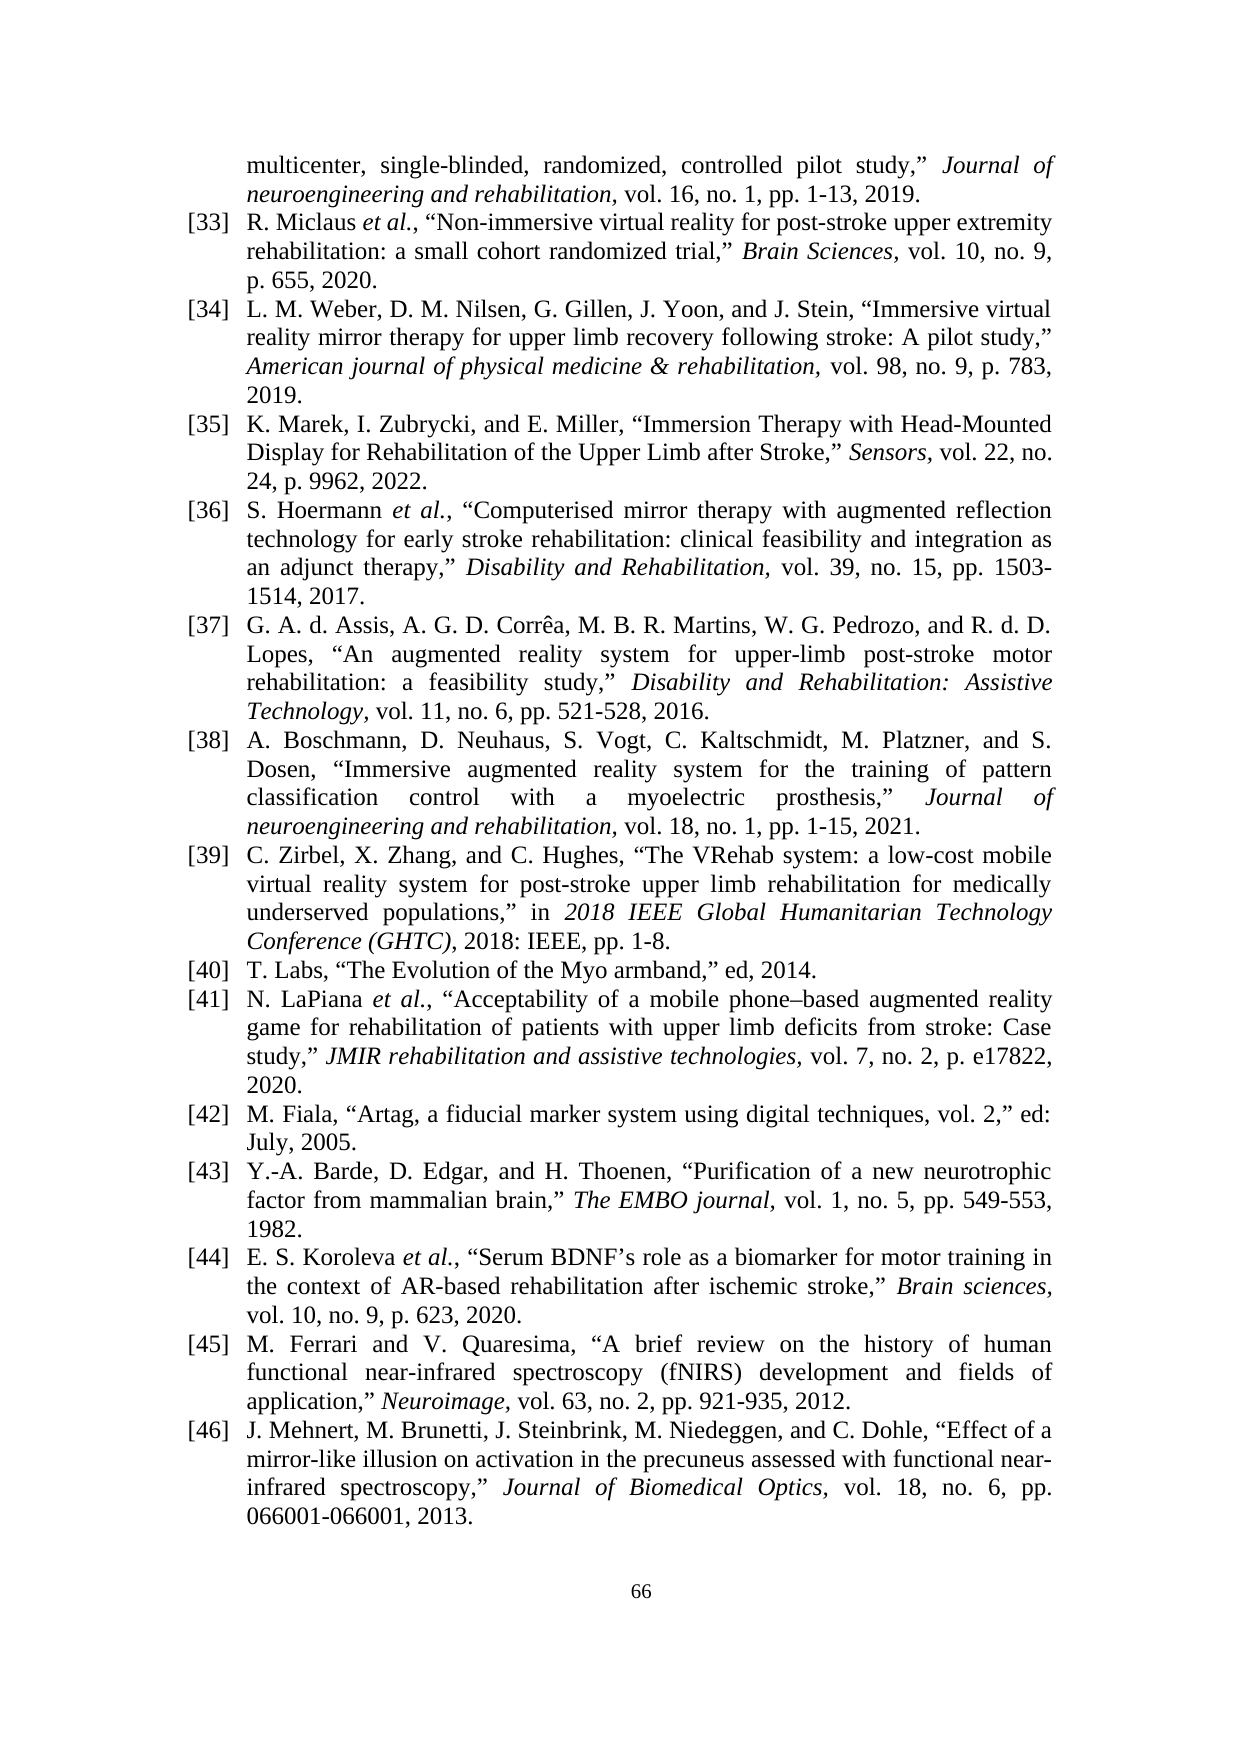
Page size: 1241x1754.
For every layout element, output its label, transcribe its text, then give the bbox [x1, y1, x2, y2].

text [43] Y.-A. Barde, D. Edgar, and H. Thoenen, “Purification of a new neurotrophic factor from mammalian brain,” The EMBO journal, vol. 1, no. 5, pp. 549-553, 1982. [187, 1156, 1053, 1242]
text [42] M. Fiala, “Artag, a fiducial marker system using digital techniques, vol. 2,” ed: July, 2005. [187, 1099, 1053, 1156]
text [35] K. Marek, I. Zubrycki, and E. Miller, “Immersion Therapy with Head-Mounted Display for Rehabilitation of the Upper Limb after Stroke,” Sensors, vol. 22, no. 24, p. 9962, 2022. [187, 409, 1053, 495]
text [46] J. Mehnert, M. Brunetti, J. Steinbrink, M. Niedeggen, and C. Dohle, “Effect of a mirror-like illusion on activation in the precuneus assessed with functional near-infrared spectroscopy,” Journal of Biomedical Optics, vol. 18, no. 6, pp. 066001-066001, 2013. [187, 1415, 1053, 1530]
text [41] N. LaPiana et al., “Acceptability of a mobile phone–based augmented reality game for rehabilitation of patients with upper limb deficits from stroke: Case study,” JMIR rehabilitation and assistive technologies, vol. 7, no. 2, p. e17822, 2020. [187, 984, 1053, 1099]
text [34] L. M. Weber, D. M. Nilsen, G. Gillen, J. Yoon, and J. Stein, “Immersive virtual reality mirror therapy for upper limb recovery following stroke: A pilot study,” American journal of physical medicine & rehabilitation, vol. 98, no. 9, p. 783, 2019. [187, 294, 1053, 409]
text [37] G. A. d. Assis, A. G. D. Corrêa, M. B. R. Martins, W. G. Pedrozo, and R. d. D. Lopes, “An augmented reality system for upper-limb post-stroke motor rehabilitation: a feasibility study,” Disability and Rehabilitation: Assistive Technology, vol. 11, no. 6, pp. 521-528, 2016. [187, 610, 1053, 725]
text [187, 150, 1053, 207]
text [33] R. Miclaus et al., “Non-immersive virtual reality for post-stroke upper extremity rehabilitation: a small cohort randomized trial,” Brain Sciences, vol. 10, no. 9, p. 655, 2020. [187, 207, 1053, 294]
text [39] C. Zirbel, X. Zhang, and C. Hughes, “The VRehab system: a low-cost mobile virtual reality system for post-stroke upper limb rehabilitation for medically underserved populations,” in 2018 IEEE Global Humanitarian Technology Conference (GHTC), 2018: IEEE, pp. 1-8. [187, 840, 1053, 955]
text [40] T. Labs, “The Evolution of the Myo armband,” ed, 2014. [187, 955, 1053, 984]
text [44] E. S. Koroleva et al., “Serum BDNF’s role as a biomarker for motor training in the context of AR-based rehabilitation after ischemic stroke,” Brain sciences, vol. 10, no. 9, p. 623, 2020. [187, 1242, 1053, 1329]
text [45] M. Ferrari and V. Quaresima, “A brief review on the history of human functional near-infrared spectroscopy (fNIRS) development and fields of application,” Neuroimage, vol. 63, no. 2, pp. 921-935, 2012. [187, 1329, 1053, 1415]
text [38] A. Boschmann, D. Neuhaus, S. Vogt, C. Kaltschmidt, M. Platzner, and S. Dosen, “Immersive augmented reality system for the training of pattern classification control with a myoelectric prosthesis,” Journal of neuroengineering and rehabilitation, vol. 18, no. 1, pp. 1-15, 2021. [187, 725, 1053, 840]
text [36] S. Hoermann et al., “Computerised mirror therapy with augmented reflection technology for early stroke rehabilitation: clinical feasibility and integration as an adjunct therapy,” Disability and Rehabilitation, vol. 39, no. 15, pp. 1503-1514, 2017. [187, 495, 1053, 610]
